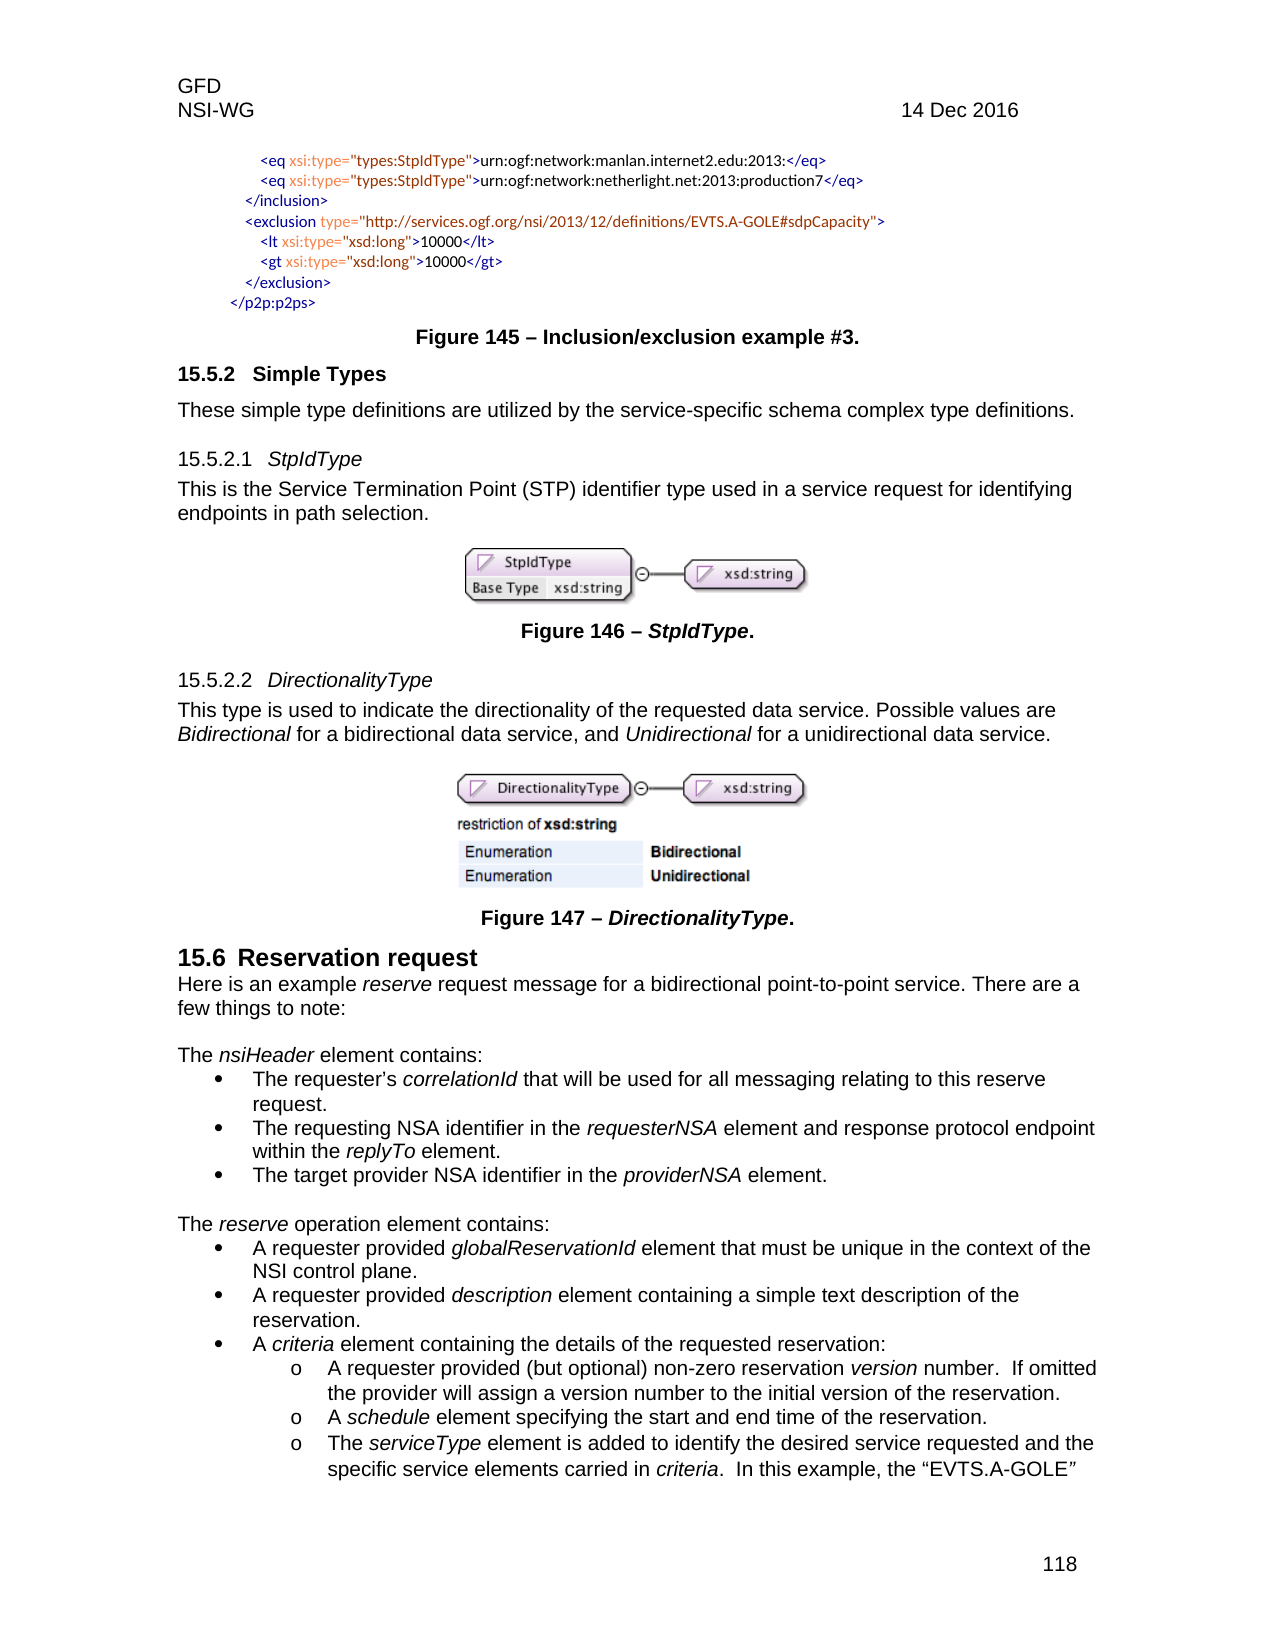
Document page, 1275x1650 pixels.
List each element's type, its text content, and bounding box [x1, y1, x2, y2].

text Figure 146 – StpIdType. [177, 619, 1098, 643]
list A criteria element containing the details of the requested reservation: [215, 1331, 1098, 1355]
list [290, 1431, 1098, 1481]
subtitle Simple Types [177, 361, 1098, 385]
picture [455, 770, 820, 894]
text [177, 150, 1098, 211]
list A requester provided (but optional) non-zero reservation version number. If omitted the provider will assign a version number to the initial version of the reservation. [290, 1355, 1098, 1405]
text <exclusion type="http://services.ogf.org/nsi/2013/12/definitions/EVTS.A-GOLE#sdpCapacity"> <lt xsi:type="xsd:long">10000</lt> <gt xsi:type="xsd:long">10000</gt> </exclusion> </p2p:p2ps> [177, 211, 1098, 312]
text These simple type definitions are utilized by the service-specific schema complex type definitions. [177, 398, 1098, 422]
picture [465, 548, 810, 607]
subtitle StpIdType [177, 447, 1098, 471]
text This is the Service Termination Point (STP) identifier type used in a service request for identifying endpoints in path selection. [177, 477, 1098, 525]
list A requester provided description element containing a simple text description of the reservation. [215, 1283, 1098, 1331]
subtitle DirectionalityType [177, 668, 1098, 692]
list A schedule element specifying the start and end time of the reservation. [290, 1405, 1098, 1431]
text Figure 147 – DirectionalityType. [177, 906, 1098, 930]
subtitle Reservation request [177, 943, 1098, 971]
text Here is an example reserve request message for a bidirectional point-to-point service. There are a few things to note: [177, 971, 1098, 1019]
text This type is used to indicate the directionality of the requested data service. Possible values are Bidirectional for a bidirectional data service, and Unidirectional for a unidirectional data service. [177, 698, 1098, 746]
list A requester provided globalReservationId element that must be unique in the context of the NSI control plane. [215, 1235, 1098, 1283]
list The target provider NSA identifier in the providerNSA element. [215, 1163, 1098, 1187]
text The nsiHeader element contains: [177, 1043, 1098, 1067]
list The requester’s correlationId that will be used for all messaging relating to this reserve request. [215, 1067, 1098, 1115]
text The reserve operation element contains: [177, 1211, 1098, 1235]
list The requesting NSA identifier in the requesterNSA element and response protocol endpoint within the replyTo element. [215, 1115, 1098, 1163]
